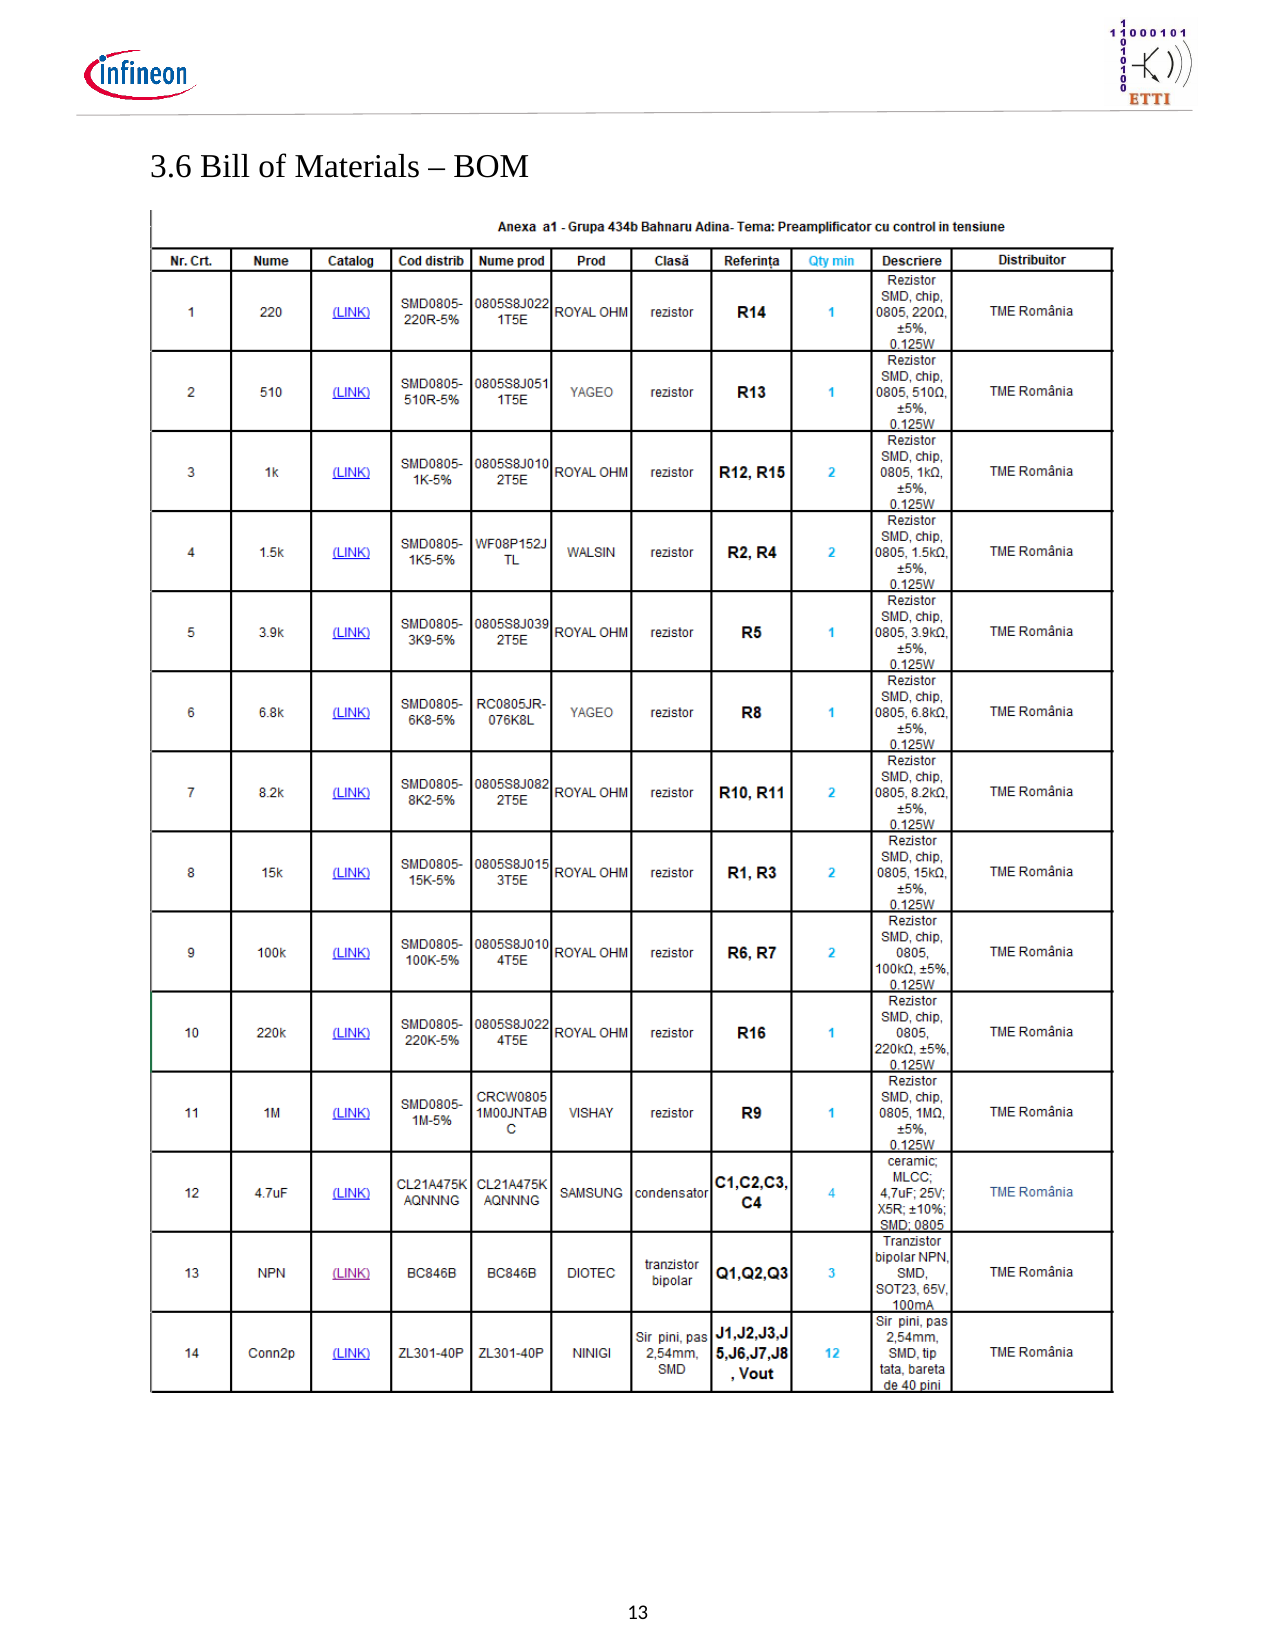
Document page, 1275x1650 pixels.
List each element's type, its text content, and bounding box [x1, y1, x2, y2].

text 3.6 Bill of Materials – BOM [150, 146, 1125, 185]
picture [150, 210, 1114, 1393]
picture [84, 50, 197, 100]
picture [1104, 17, 1198, 106]
